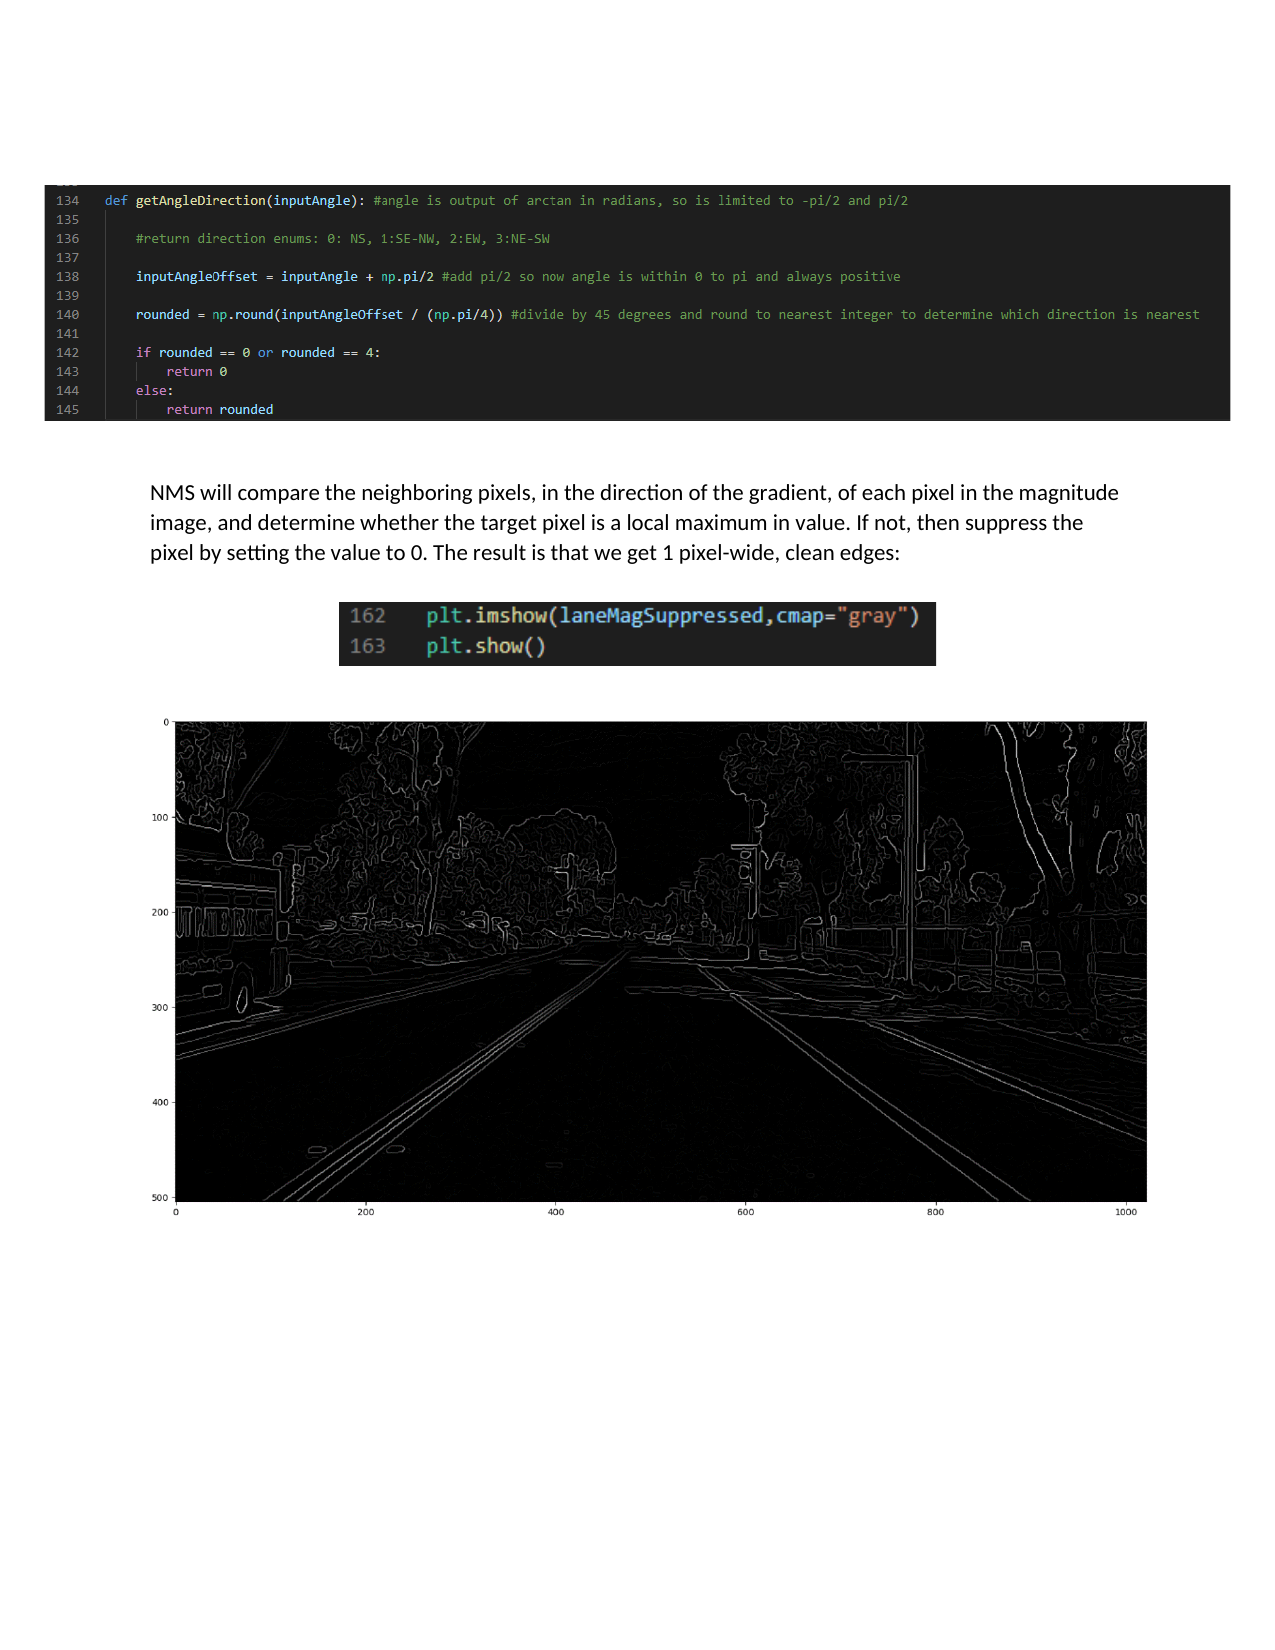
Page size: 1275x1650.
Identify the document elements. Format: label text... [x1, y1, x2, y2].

picture [88, 693, 1187, 1247]
picture [339, 602, 937, 666]
picture [44, 185, 1231, 421]
text NMS will compare the neighboring pixels, in the direction of the gradient, of each pixel in the magnitude image, and determine whether the target pixel is a local maximum in value. If not, then suppress the pixel by setting the value to 0. The result is that we get 1 pixel-wide, clean edges: [150, 478, 1125, 567]
